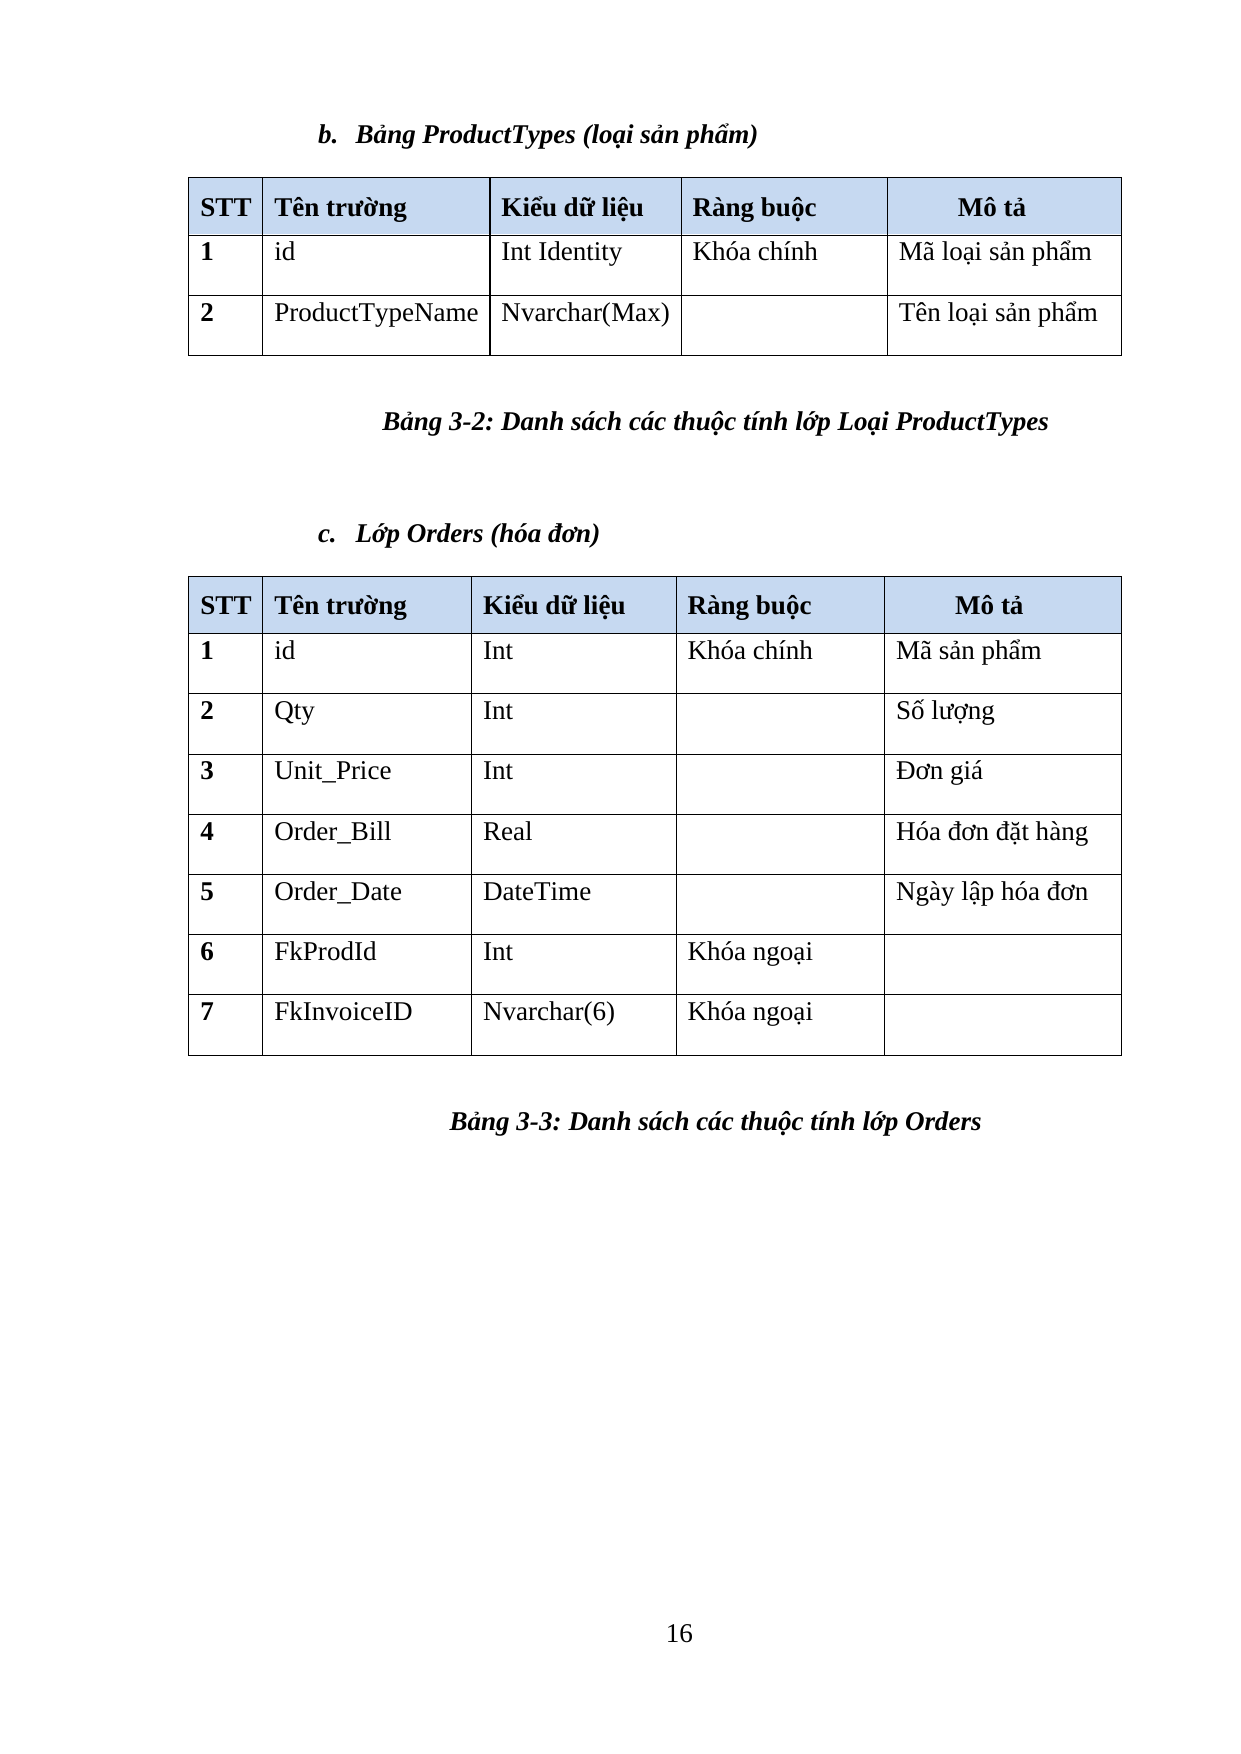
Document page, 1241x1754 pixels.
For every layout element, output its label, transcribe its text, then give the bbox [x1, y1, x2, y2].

table_cell [677, 815, 884, 874]
table_cell Đơn giá [885, 755, 1121, 814]
table_header Kiểu dữ liệu [472, 577, 676, 633]
table_cell id [263, 236, 489, 295]
table_cell [885, 995, 1121, 1054]
table_cell 6 [189, 935, 262, 994]
table_cell id [263, 634, 471, 693]
table_cell Int [472, 755, 676, 814]
table_header Mô tả [888, 178, 1121, 234]
table_header Ràng buộc [682, 178, 887, 234]
table_cell 1 [189, 236, 262, 295]
table_cell Tên loại sản phẩm [888, 296, 1121, 355]
table_cell 1 [189, 634, 262, 693]
table_cell 2 [189, 694, 262, 753]
table_cell Mã sản phẩm [885, 634, 1121, 693]
table_cell Nvarchar(Max) [491, 296, 681, 355]
table_cell Int Identity [491, 236, 681, 295]
list Bảng ProductTypes (loại sản phẩm) [318, 118, 1122, 149]
table_cell Khóa ngoại [677, 935, 884, 994]
table_cell FkProdId [263, 935, 471, 994]
table_cell [677, 694, 884, 753]
table_cell Ngày lập hóa đơn [885, 875, 1121, 934]
table_cell [677, 755, 884, 814]
table_cell Int [472, 935, 676, 994]
table_cell Real [472, 815, 676, 874]
table_cell Khóa chính [682, 236, 887, 295]
table_cell Qty [263, 694, 471, 753]
table_cell Mã loại sản phẩm [888, 236, 1121, 295]
table_cell DateTime [472, 875, 676, 934]
table_cell [677, 875, 884, 934]
table_header Tên trường [263, 178, 489, 234]
text Bảng 3-3: Danh sách các thuộc tính lớp Orders [311, 1105, 1122, 1136]
table_cell Khóa ngoại [677, 995, 884, 1054]
list Lớp Orders (hóa đơn) [318, 517, 1122, 548]
table_header Ràng buộc [677, 577, 884, 633]
table_cell Nvarchar(6) [472, 995, 676, 1054]
text Bảng 3-2: Danh sách các thuộc tính lớp Loại ProductTypes [311, 406, 1122, 437]
table_cell Số lượng [885, 694, 1121, 753]
table_cell [682, 296, 887, 355]
table_cell FkInvoiceID [263, 995, 471, 1054]
table_cell [885, 935, 1121, 994]
table_cell 4 [189, 815, 262, 874]
table_header Mô tả [885, 577, 1121, 633]
table_cell Hóa đơn đặt hàng [885, 815, 1121, 874]
table_cell Order_Date [263, 875, 471, 934]
table_cell Int [472, 694, 676, 753]
table_cell Int [472, 634, 676, 693]
table_cell ProductTypeName [263, 296, 489, 355]
table_header STT [189, 178, 262, 234]
table_header STT [189, 577, 262, 633]
table_cell 5 [189, 875, 262, 934]
table_cell 7 [189, 995, 262, 1054]
table_cell Khóa chính [677, 634, 884, 693]
table_cell 2 [189, 296, 262, 355]
table_header Tên trường [263, 577, 471, 633]
table_cell Unit_Price [263, 755, 471, 814]
table_cell Order_Bill [263, 815, 471, 874]
table_cell 3 [189, 755, 262, 814]
table_header Kiểu dữ liệu [491, 178, 681, 234]
